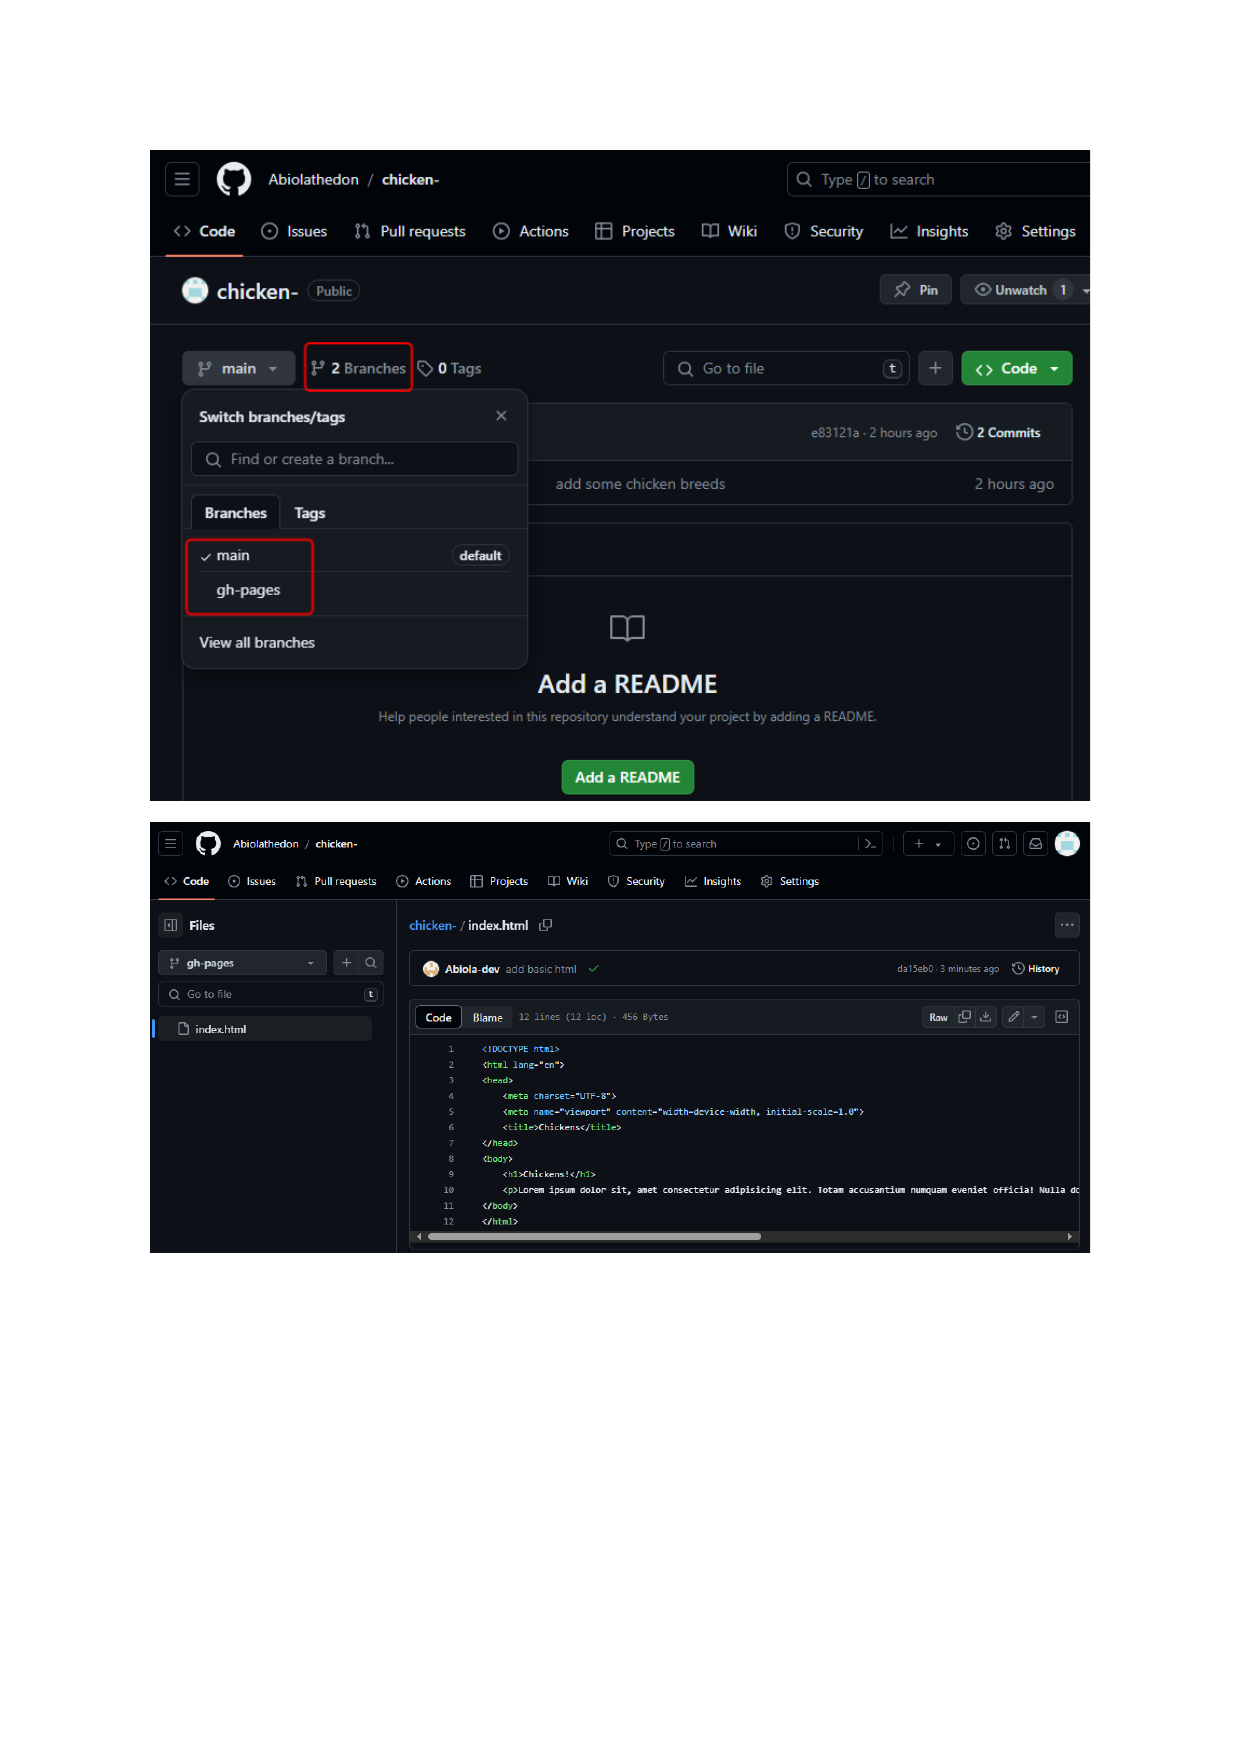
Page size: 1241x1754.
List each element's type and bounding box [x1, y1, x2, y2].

picture [150, 822, 1091, 1253]
picture [150, 150, 1091, 801]
